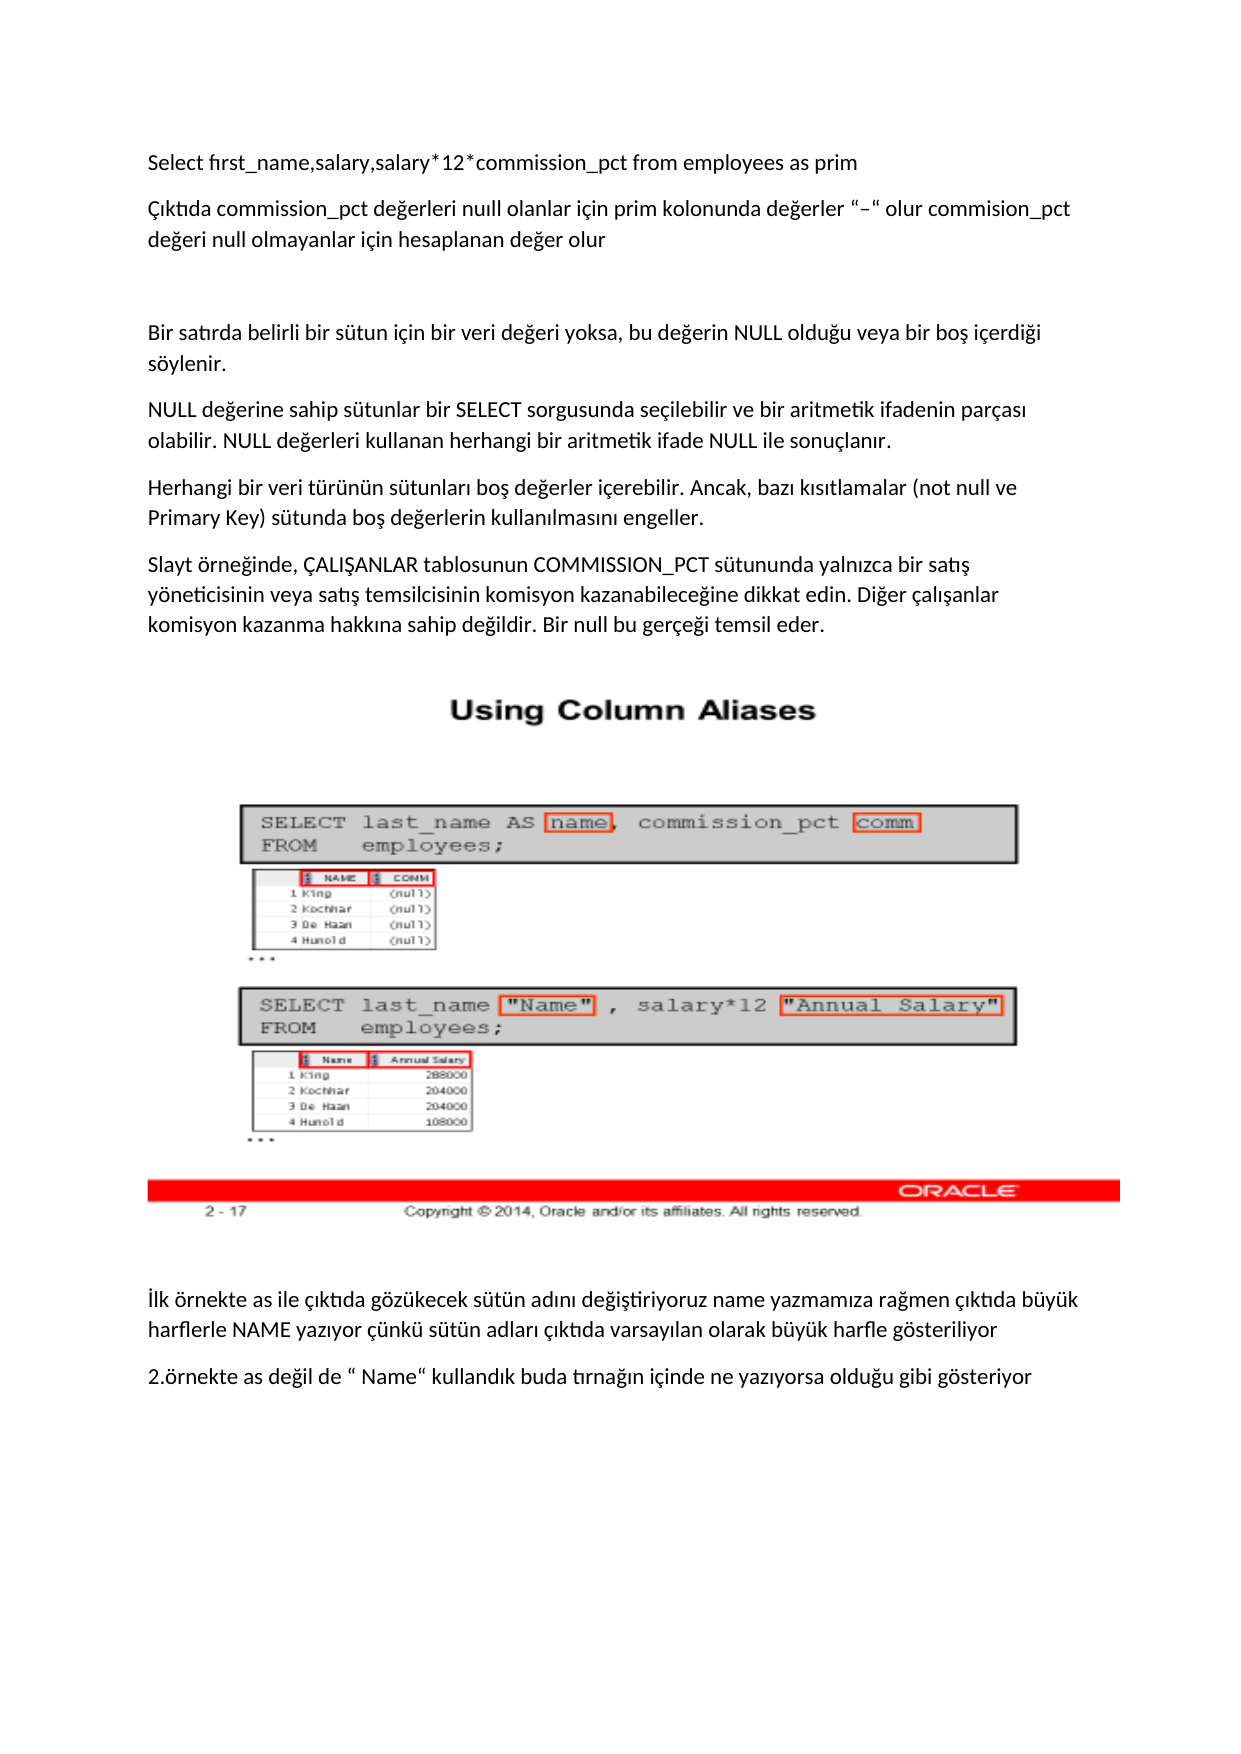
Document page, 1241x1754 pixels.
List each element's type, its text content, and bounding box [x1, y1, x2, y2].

text İlk örnekte as ile çıktıda gözükecek sütün adını değiştiriyoruz name yazmamıza rağmen çıktıda büyük harflerle NAME yazıyor çünkü sütün adları çıktıda varsayılan olarak büyük harfle gösteriliyor [148, 1285, 1093, 1343]
text NULL değerine sahip sütunlar bir SELECT sorgusunda seçilebilir ve bir aritmetik ifadenin parçası olabilir. NULL değerleri kullanan herhangi bir aritmetik ifade NULL ile sonuçlanır. [148, 396, 1093, 454]
text Bir satırda belirli bir sütun için bir veri değeri yoksa, bu değerin NULL olduğu veya bir boş içerdiği söylenir. [148, 318, 1093, 377]
text Herhangi bir veri türünün sütunları boş değerler içerebilir. Ancak, bazı kısıtlamalar (not null ve Primary Key) sütunda boş değerlerin kullanılmasını engeller. [148, 473, 1093, 531]
text Slayt örneğinde, ÇALIŞANLAR tablosunun COMMISSION_PCT sütununda yalnızca bir satış yöneticisinin veya satış temsilcisinin komisyon kazanabileceğine dikkat edin. Diğer çalışanlar komisyon kazanma hakkına sahip değildir. Bir null bu gerçeği temsil eder. [148, 550, 1093, 638]
text 2.örnekte as değil de “ Name“ kullandık buda tırnağın içinde ne yazıyorsa olduğu gibi gösteriyor [148, 1362, 1093, 1390]
picture [147, 657, 1120, 1220]
text Select fırst_name,salary,salary*12*commission_pct from employees as prim [148, 148, 1093, 176]
text Çıktıda commission_pct değerleri nuıll olanlar için prim kolonunda değerler “–“ olur commision_pct değeri null olmayanlar için hesaplanan değer olur [148, 194, 1093, 253]
